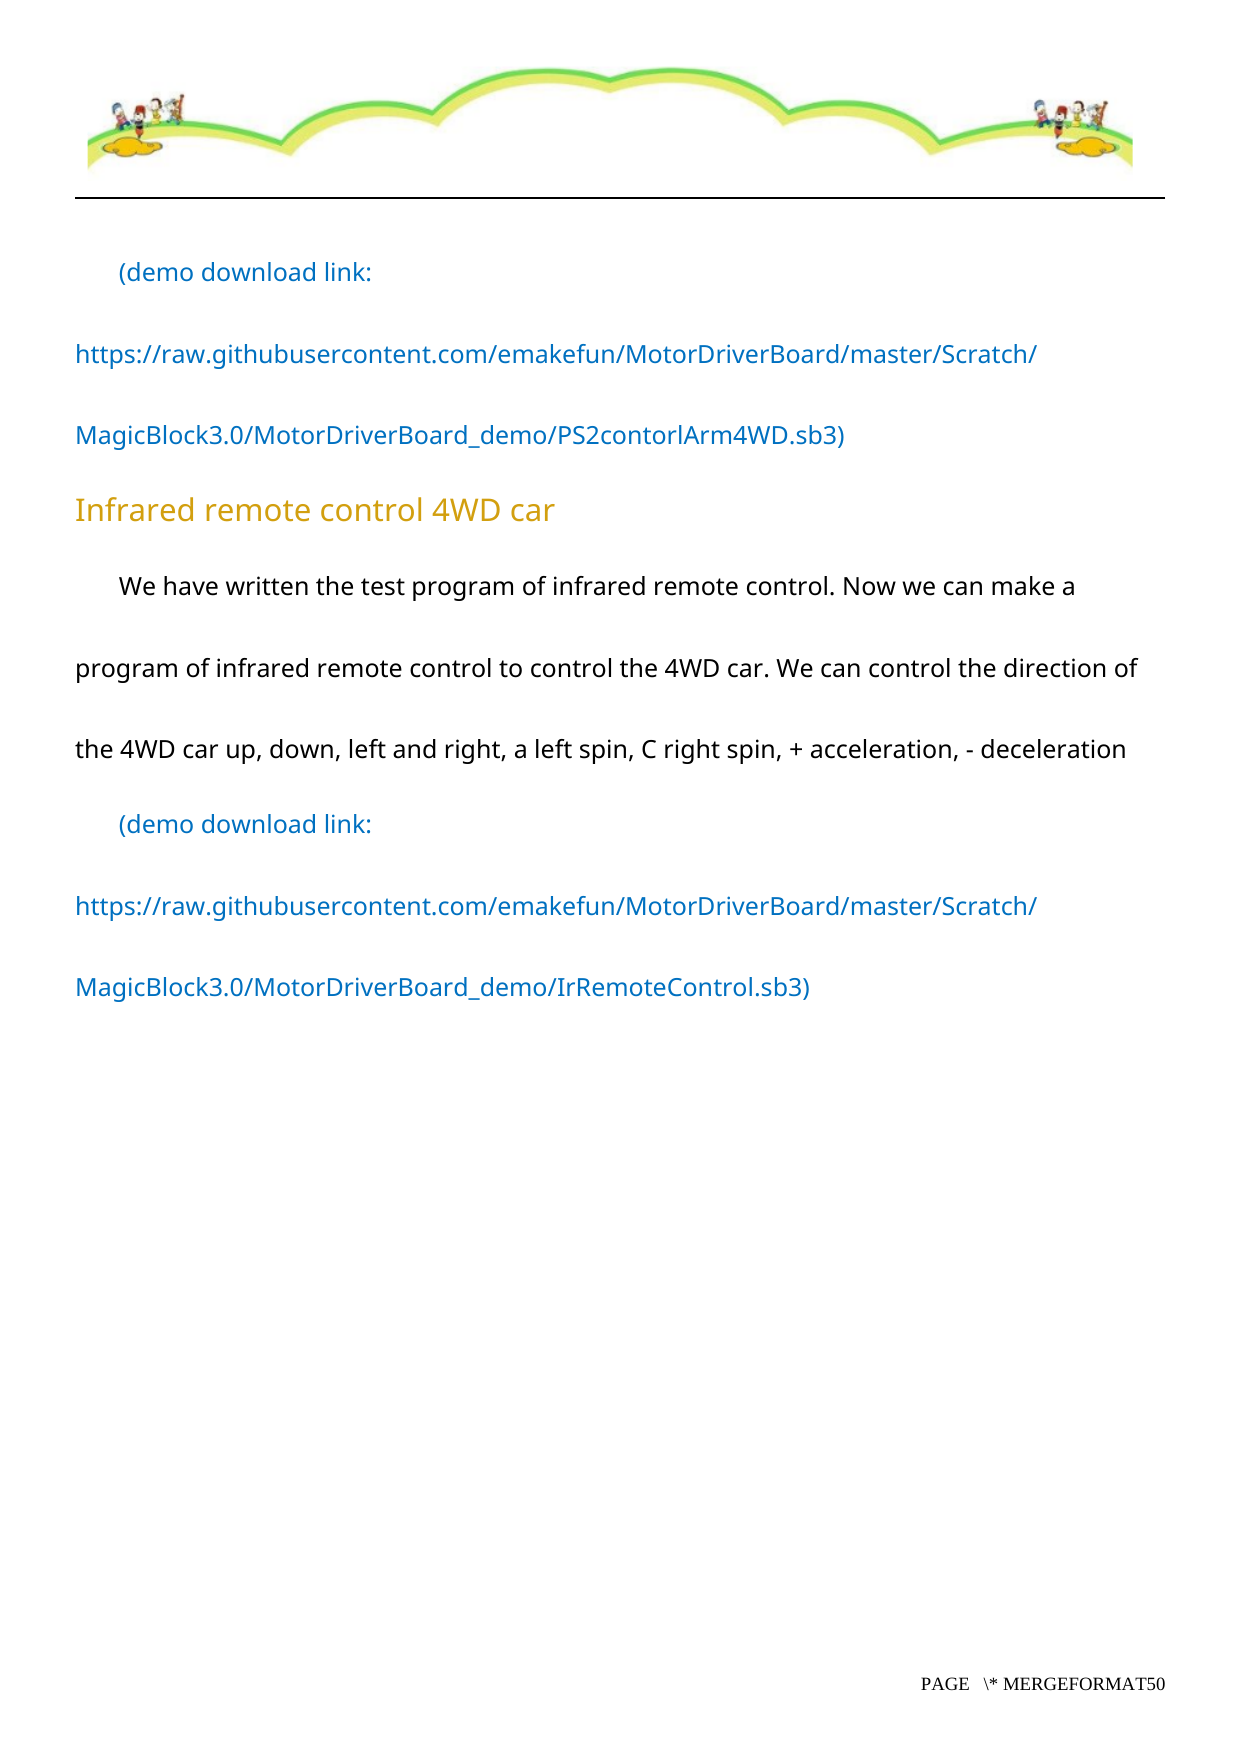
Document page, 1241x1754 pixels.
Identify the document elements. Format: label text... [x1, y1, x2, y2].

text Infrared remote control 4WD car [75, 476, 1165, 544]
text (demo download link: https://raw.githubusercontent.com/emakefun/MotorDriverBoard/master/Scratch/MagicBlock3.0/MotorDriverBoard_demo/IrRemoteControl.sb3) [75, 790, 1165, 1021]
text (demo download link: https://raw.githubusercontent.com/emakefun/MotorDriverBoard/master/Scratch/MagicBlock3.0/MotorDriverBoard_demo/PS2contorlArm4WD.sb3) [75, 238, 1165, 469]
text We have written the test program of infrared remote control. Now we can make a program of infrared remote control to control the 4WD car. We can control the direction of the 4WD car up, down, left and right, a left spin, C right spin, + acceleration, - deceleration [75, 552, 1165, 783]
picture [87, 58, 1134, 181]
